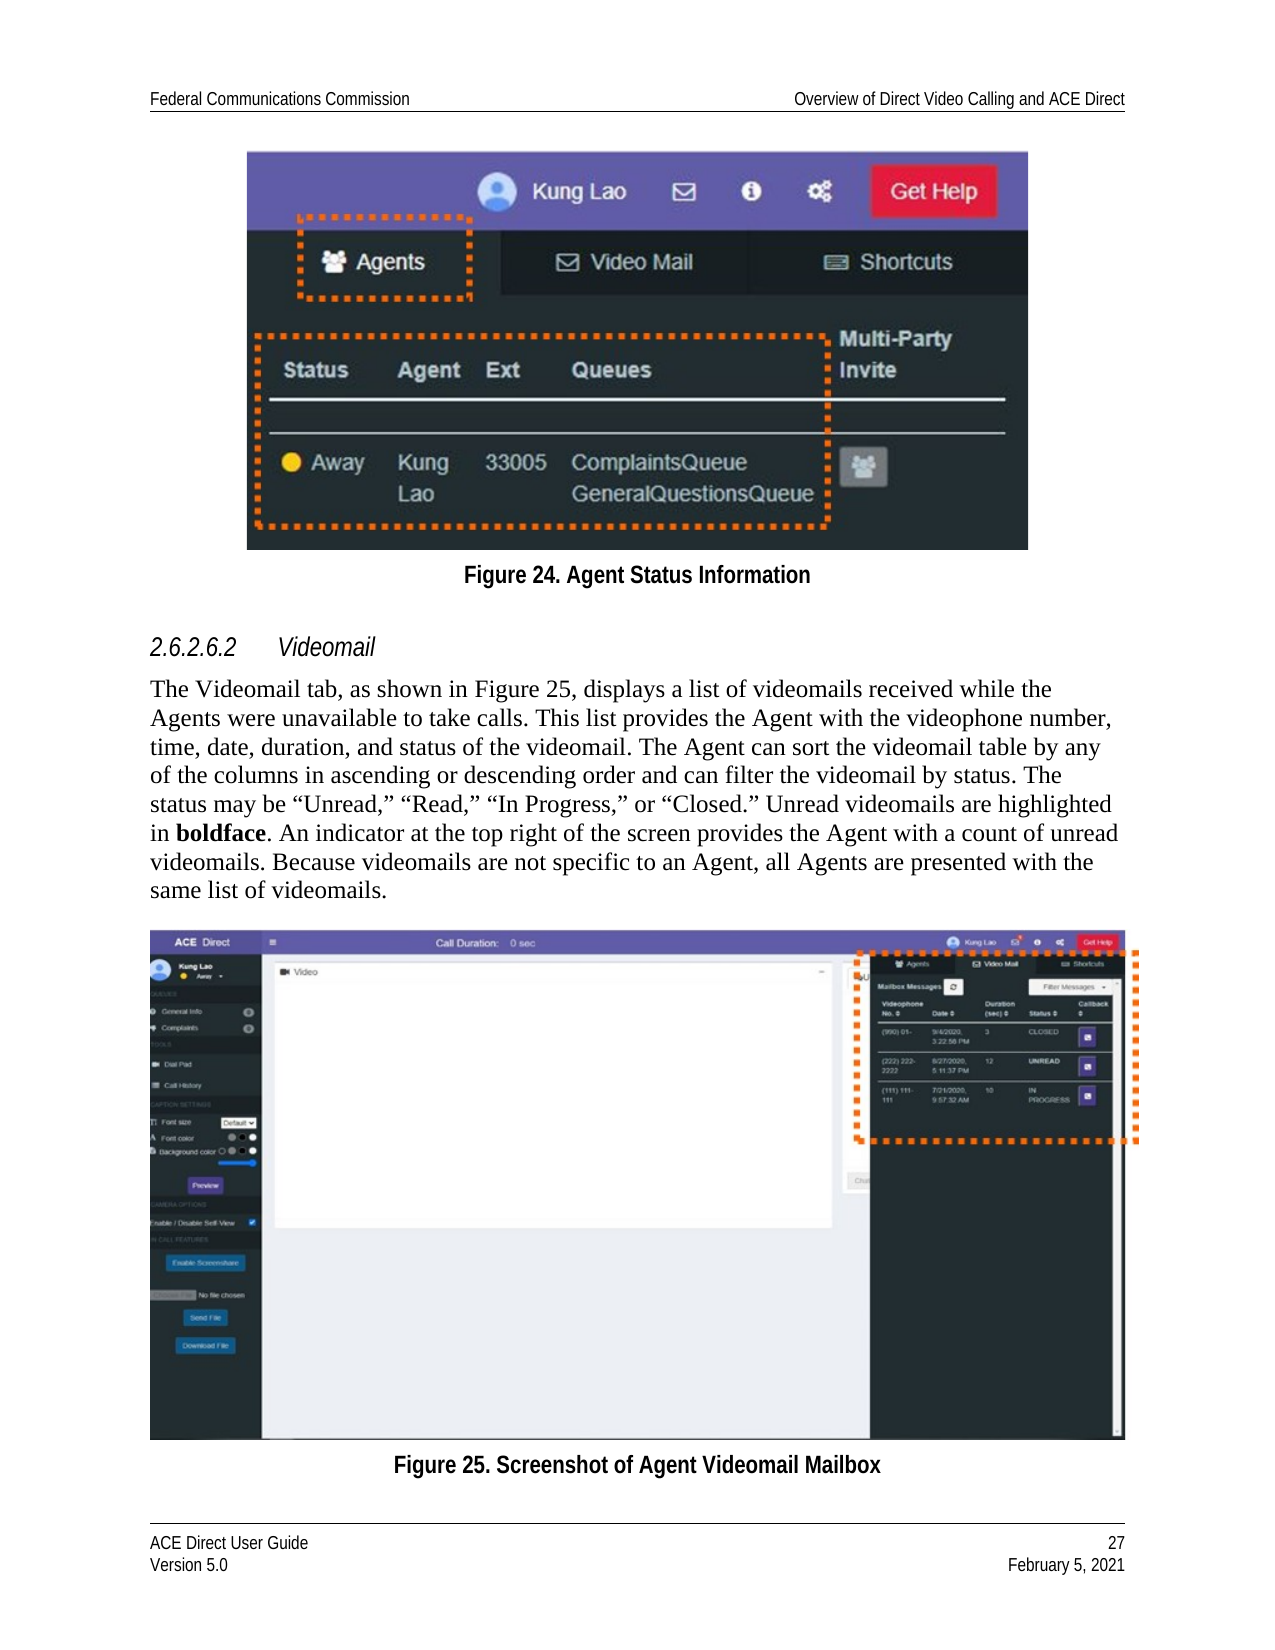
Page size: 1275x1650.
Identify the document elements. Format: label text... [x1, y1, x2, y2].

picture [246, 150, 1029, 550]
picture [150, 929, 1139, 1440]
subtitle Videomail [150, 631, 1125, 662]
text Figure 24. Agent Status Information [150, 560, 1125, 589]
text The Videomail tab, as shown in Figure 25, displays a list of videomails received while the Agents were unavailable to take calls. This list provides the Agent with the videophone number, time, date, duration, and status of the videomail. The Agent can sort the videomail table by any of the columns in ascending or descending order and can filter the videomail by status. The status may be “Unread,” “Read,” “In Progress,” or “Closed.” Unread videomails are highlighted in boldface. An indicator at the top right of the screen provides the Agent with a count of unread videomails. Because videomails are not specific to an Agent, all Agents are presented with the same list of videomails. [150, 674, 1125, 904]
text Figure 25. Screenshot of Agent Videomail Mailbox [150, 1450, 1125, 1478]
